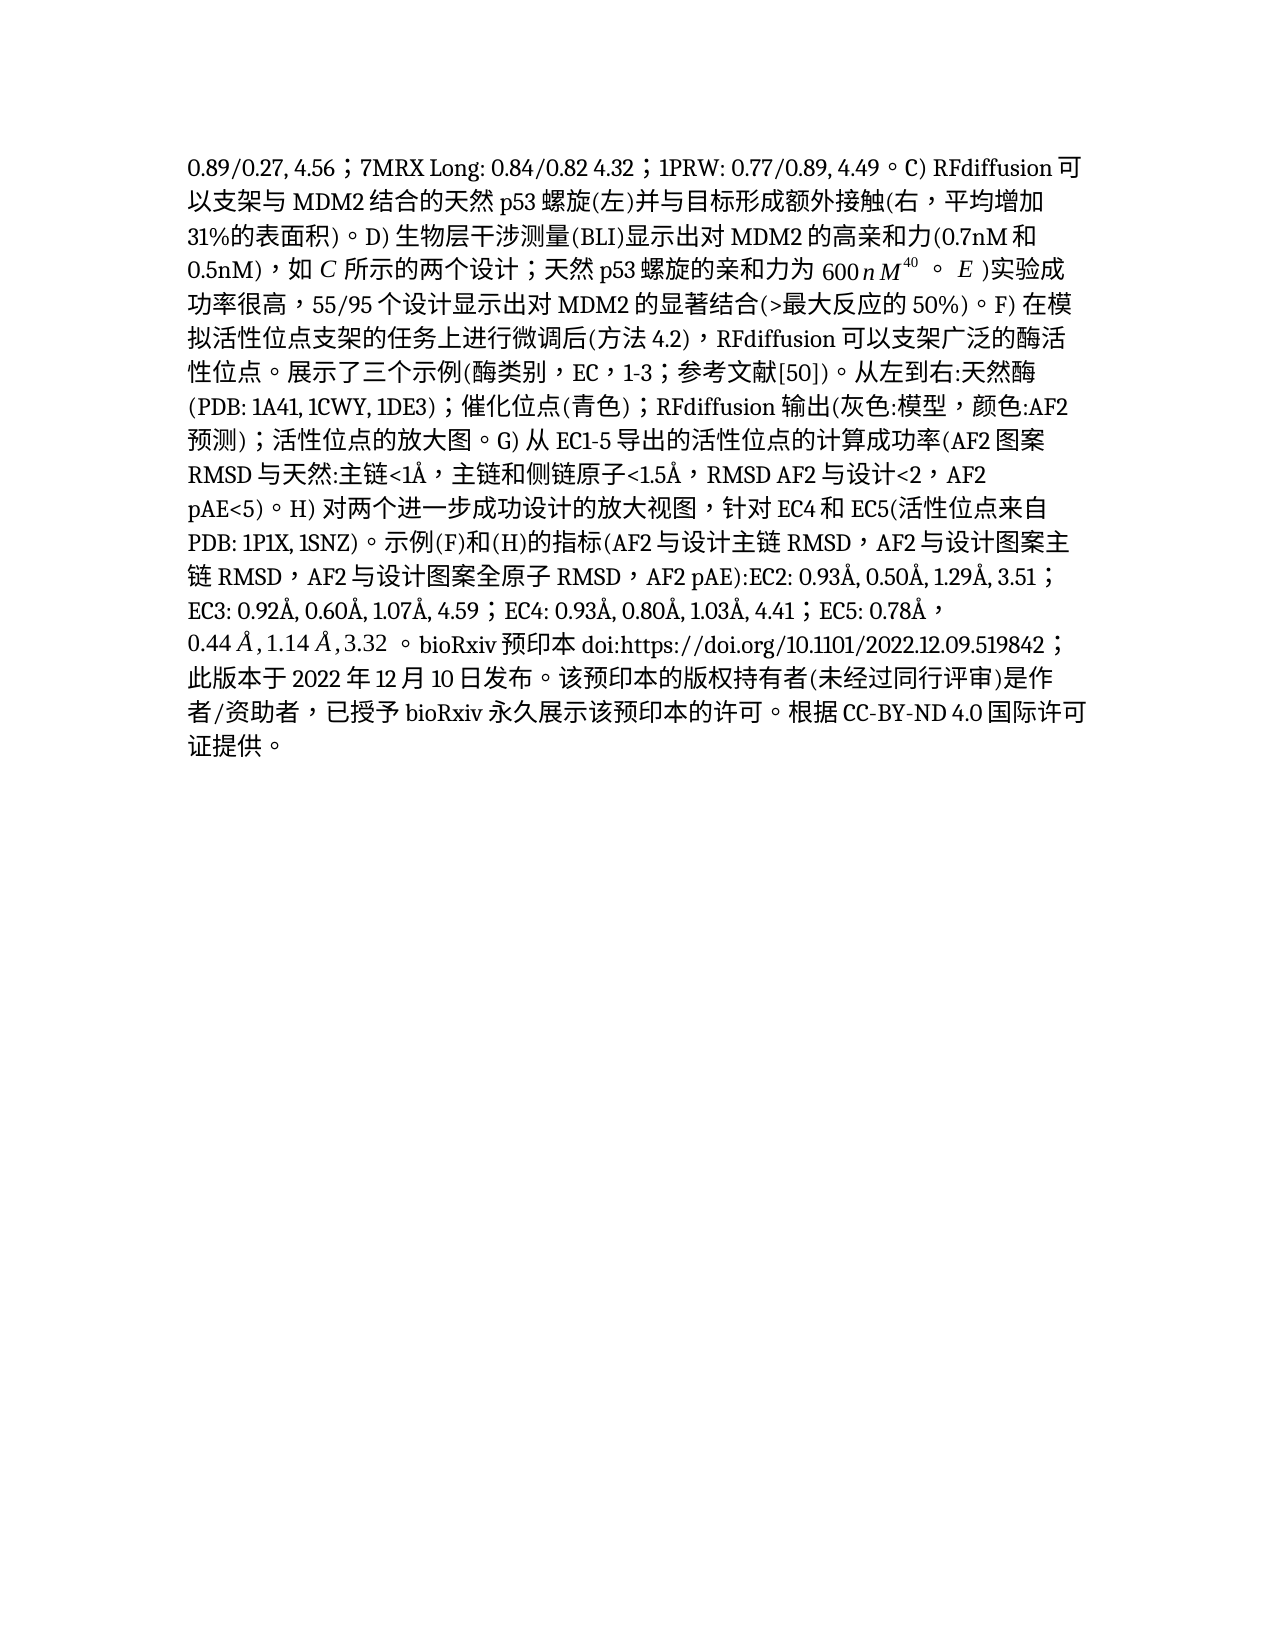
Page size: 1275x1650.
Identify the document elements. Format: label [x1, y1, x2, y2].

text [187, 150, 1087, 763]
